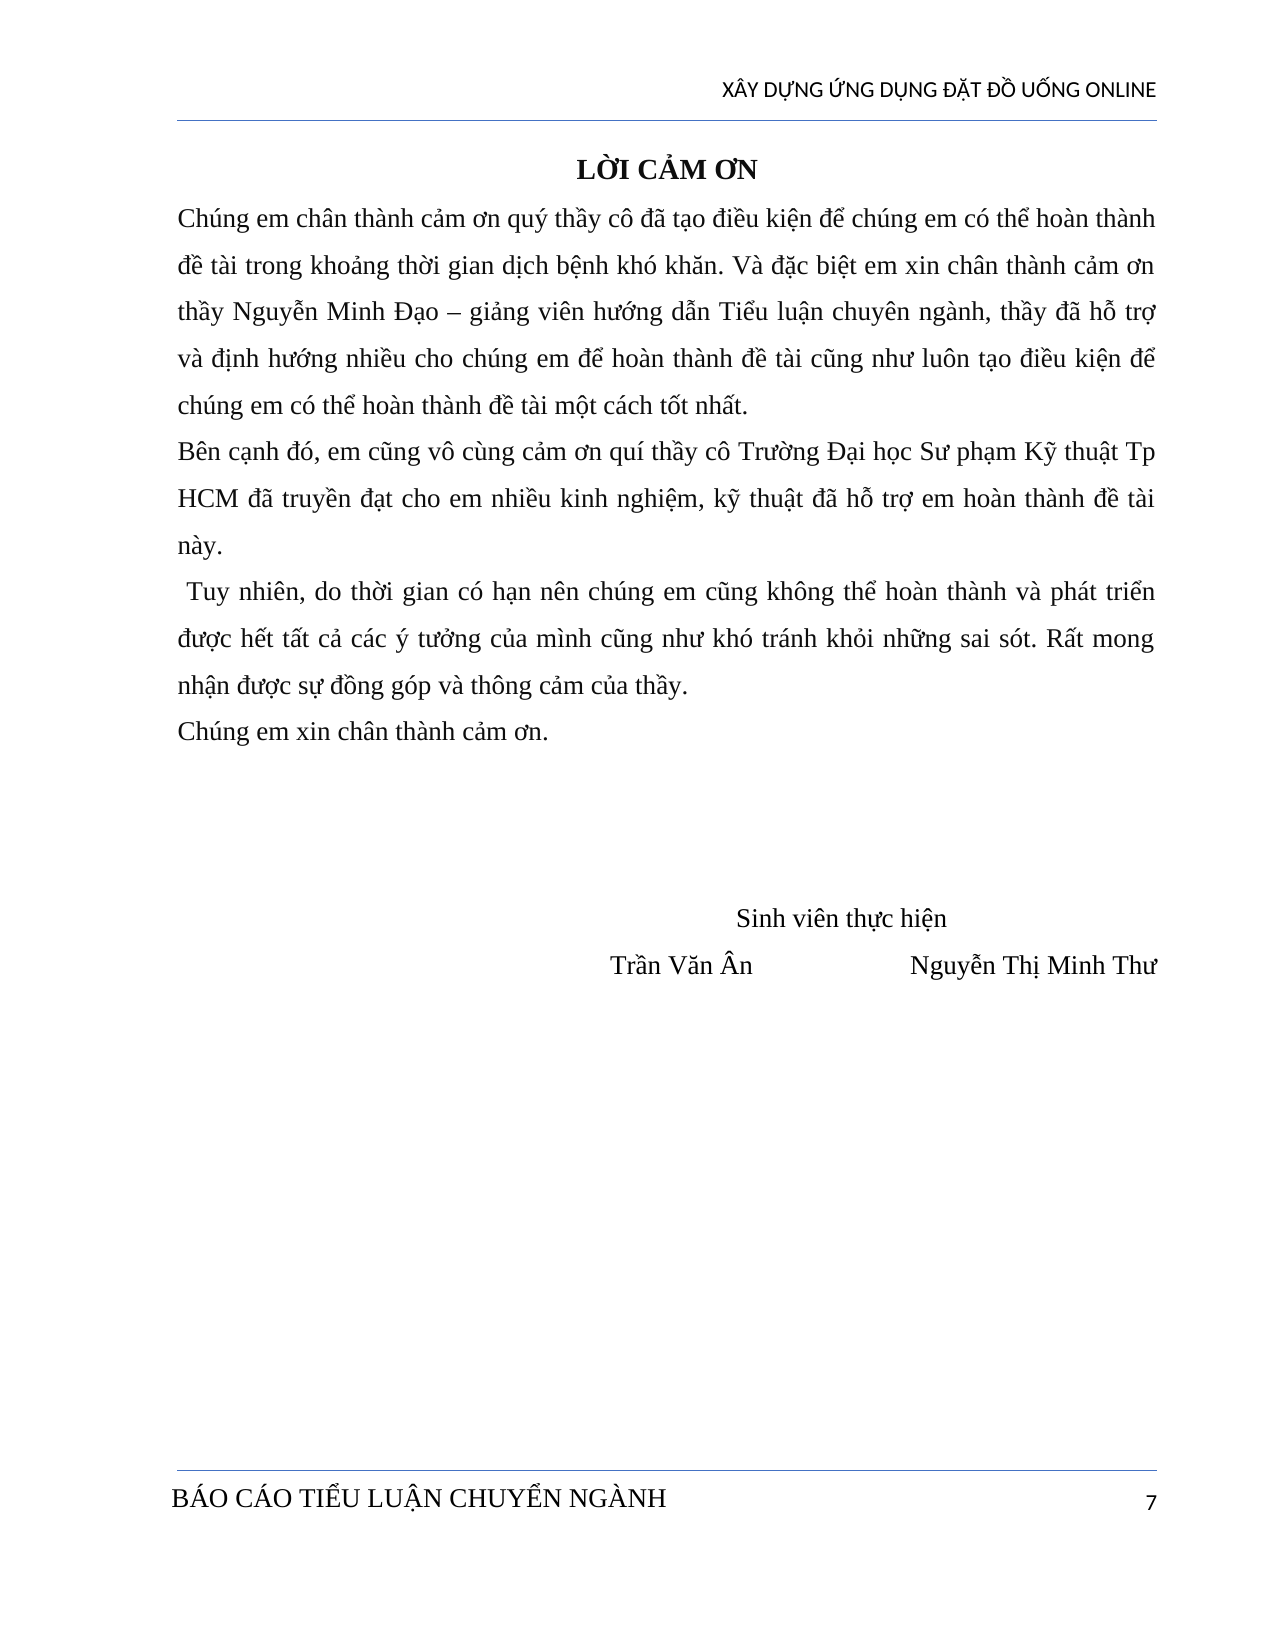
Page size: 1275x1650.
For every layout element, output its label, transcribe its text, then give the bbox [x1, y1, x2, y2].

text Chúng em xin chân thành cảm ơn. [177, 716, 1157, 747]
text Trần Văn Ân Nguyễn Thị Minh Thư [177, 949, 1157, 980]
text Tuy nhiên, do thời gian có hạn nên chúng em cũng không thể hoàn thành và phát triển được hết tất cả các ý tưởng của mình cũng như khó tránh khỏi những sai sót. Rất mong nhận được sự đồng góp và thông cảm của thầy. [177, 576, 1157, 700]
text Sinh viên thực hiện [627, 902, 1157, 933]
subtitle LỜI CẢM ƠN [177, 152, 1157, 185]
text Chúng em chân thành cảm ơn quý thầy cô đã tạo điều kiện để chúng em có thể hoàn thành đề tài trong khoảng thời gian dịch bệnh khó khăn. Và đặc biệt em xin chân thành cảm ơn thầy Nguyễn Minh Đạo – giảng viên hướng dẫn Tiểu luận chuyên ngành, thầy đã hỗ trợ và định hướng nhiều cho chúng em để hoàn thành đề tài cũng như luôn tạo điều kiện để chúng em có thể hoàn thành đề tài một cách tốt nhất. [177, 202, 1157, 420]
text Bên cạnh đó, em cũng vô cùng cảm ơn quí thầy cô Trường Đại học Sư phạm Kỹ thuật Tp HCM đã truyền đạt cho em nhiều kinh nghiệm, kỹ thuật đã hỗ trợ em hoàn thành đề tài này. [177, 436, 1157, 560]
